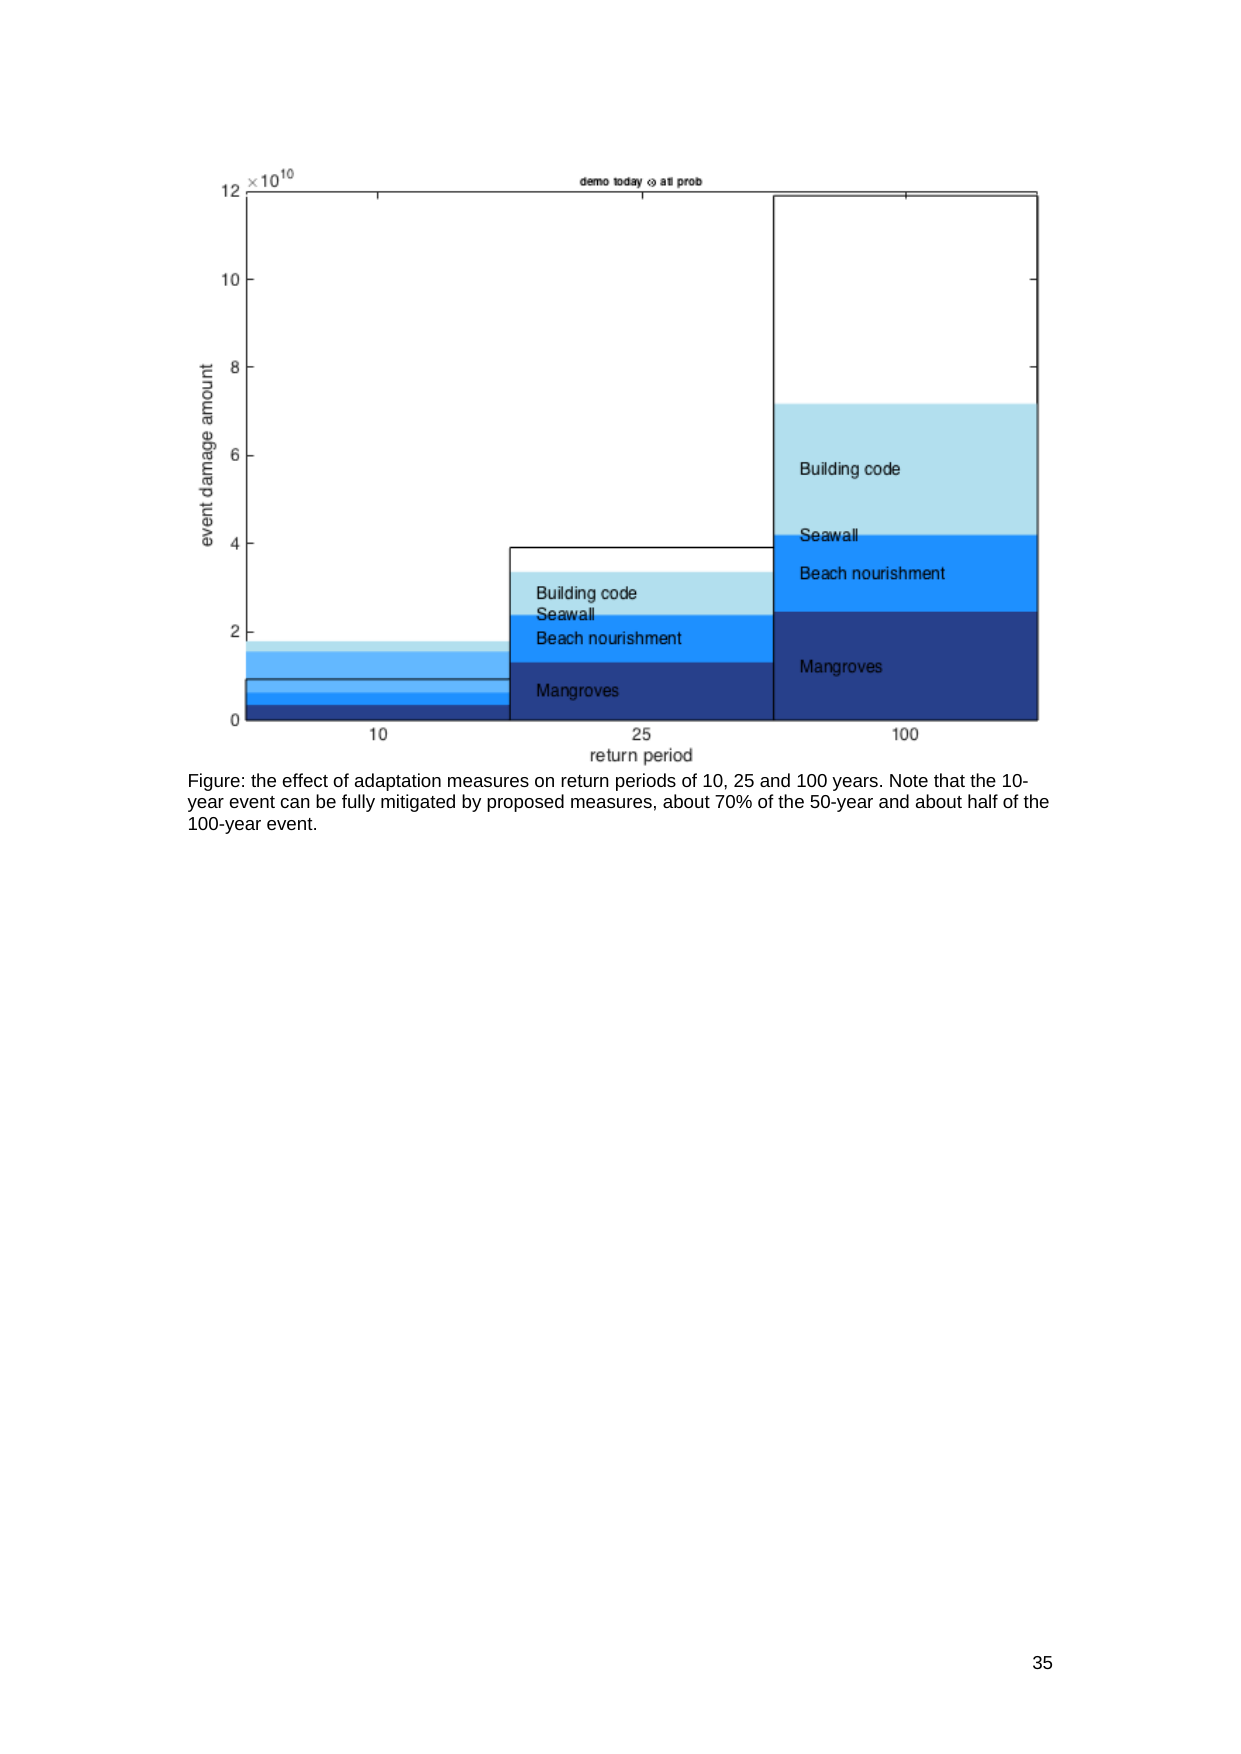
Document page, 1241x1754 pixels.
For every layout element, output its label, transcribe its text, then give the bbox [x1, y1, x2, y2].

picture [187, 150, 1052, 770]
